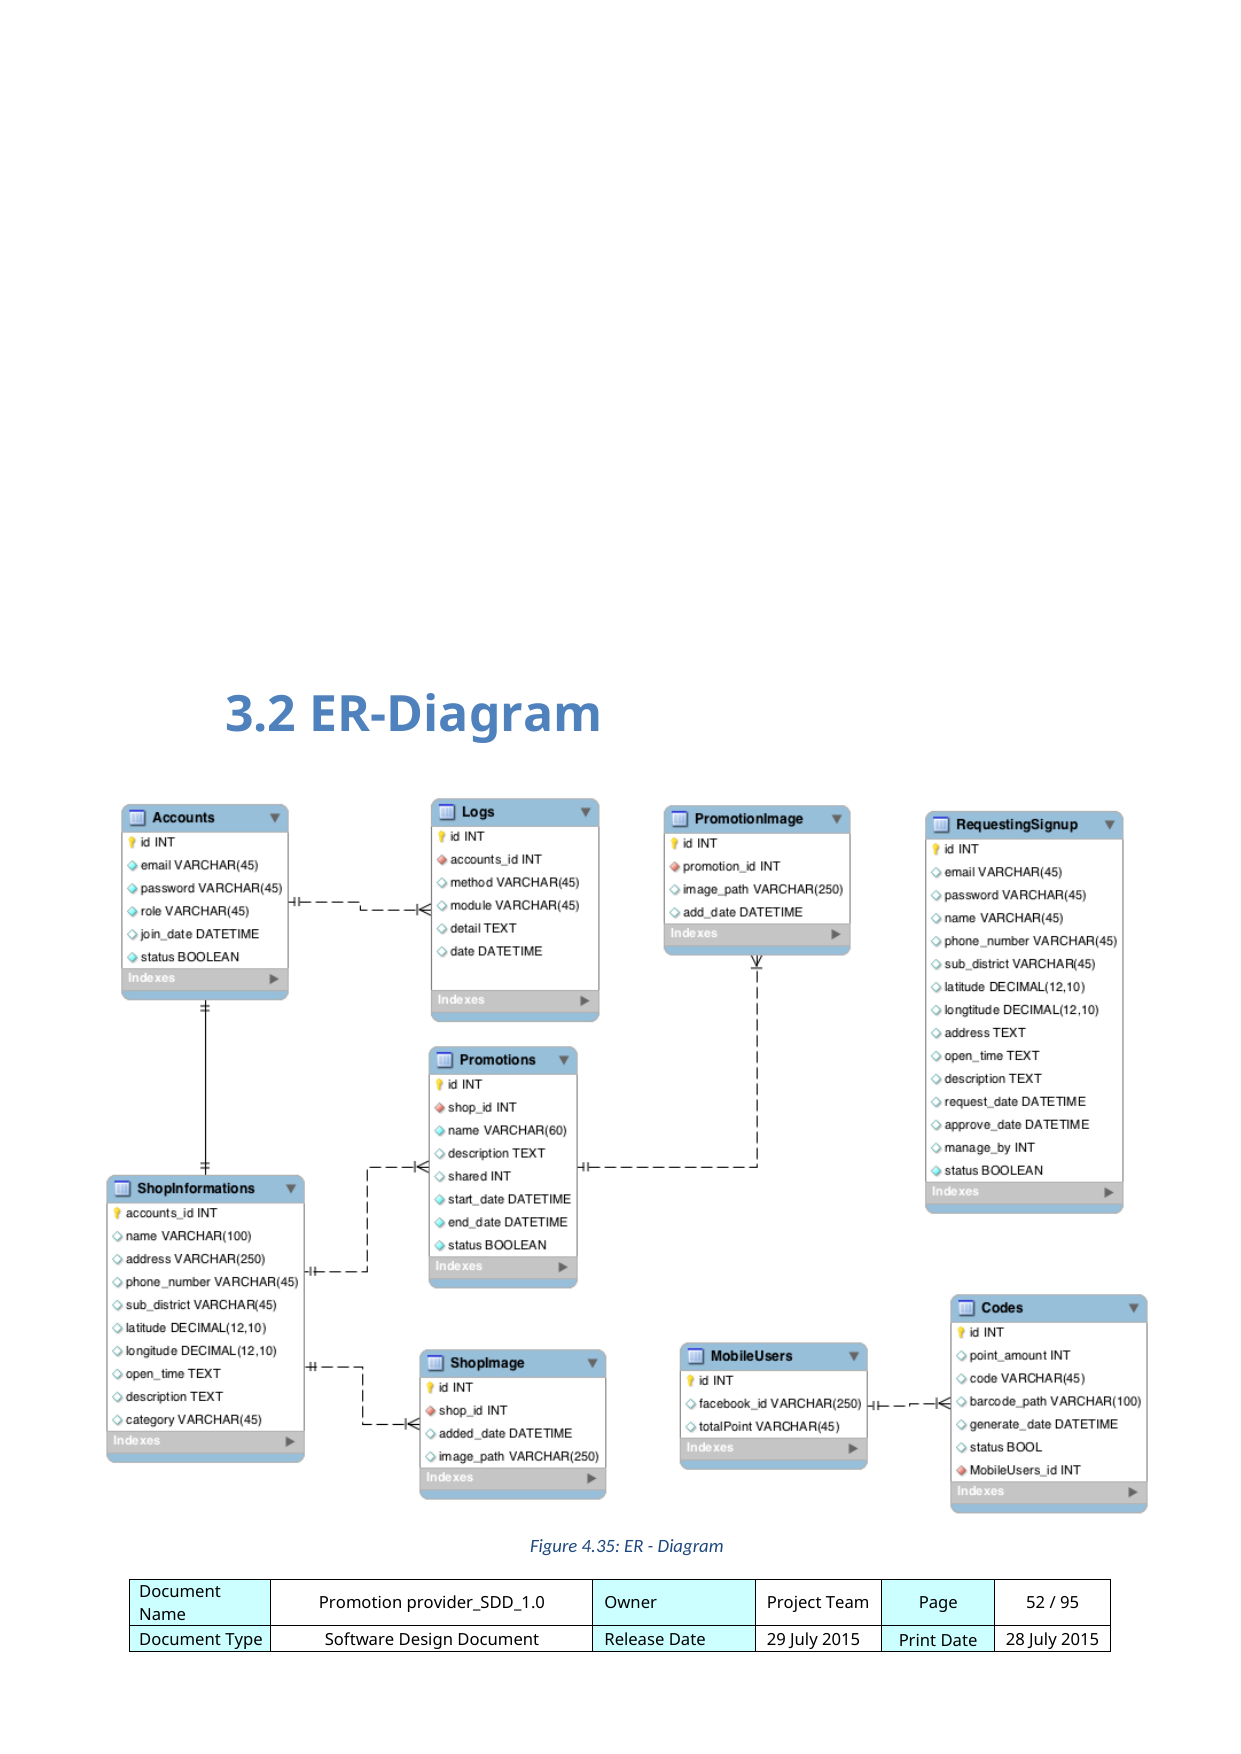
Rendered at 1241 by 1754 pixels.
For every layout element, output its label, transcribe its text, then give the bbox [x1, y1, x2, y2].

picture [95, 788, 1154, 1522]
subtitle 3.2 ER-Diagram [150, 678, 1090, 746]
